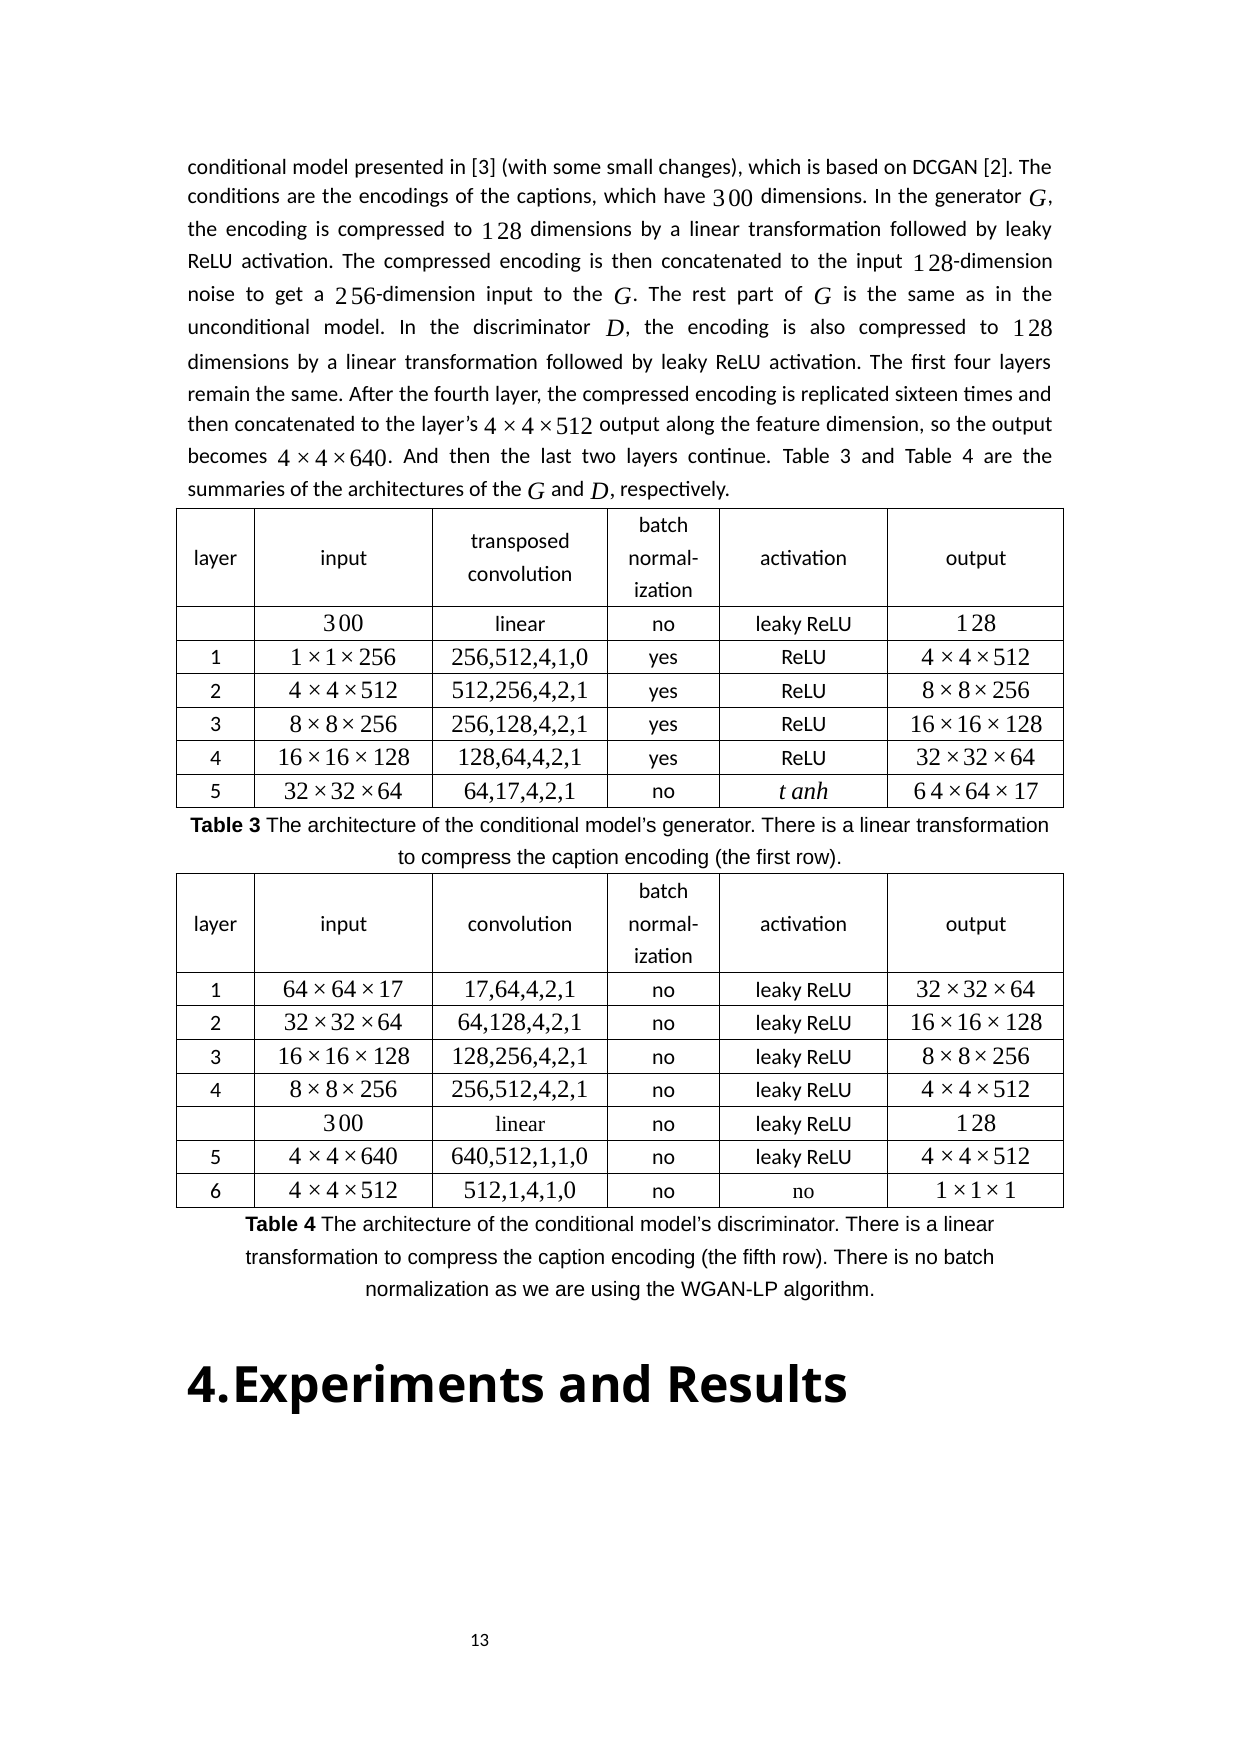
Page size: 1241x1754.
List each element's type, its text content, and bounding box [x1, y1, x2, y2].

table_cell [433, 708, 607, 740]
table_cell linear [433, 1107, 607, 1139]
table_cell [433, 1141, 607, 1173]
table_header layer [177, 874, 254, 972]
table_cell [888, 1174, 1063, 1207]
table_cell 4 [177, 741, 254, 774]
table_cell yes [608, 741, 719, 774]
table_cell ReLU [720, 741, 887, 774]
table_cell [255, 973, 432, 1005]
table_cell [720, 775, 887, 807]
table_cell no [608, 1074, 719, 1106]
table_header input [255, 874, 432, 972]
table_cell no [608, 1040, 719, 1072]
table_cell [888, 775, 1063, 807]
table_cell [433, 1074, 607, 1106]
table_header output [888, 874, 1063, 972]
table_cell [433, 775, 607, 807]
table_cell [255, 1006, 432, 1039]
table_cell 3 [177, 1040, 254, 1072]
text Table 4 The architecture of the conditional model’s discriminator. There is a linear transformation to compress the caption encoding (the fifth row). There is no batch normalization as we are using the WGAN-LP algorithm. [187, 1208, 1053, 1305]
table_cell [255, 1040, 432, 1072]
table_cell 2 [177, 1006, 254, 1039]
table_cell [433, 1006, 607, 1039]
table_cell leaky ReLU [720, 1040, 887, 1072]
table_cell 5 [177, 775, 254, 807]
table_cell [433, 641, 607, 673]
table_header batch normal-ization [608, 509, 719, 606]
table_cell linear [433, 607, 607, 639]
table_cell [255, 1174, 432, 1207]
table_cell [888, 973, 1063, 1005]
table_header output [888, 509, 1063, 606]
table_cell [255, 1107, 432, 1139]
table_cell ReLU [720, 708, 887, 740]
table_cell ReLU [720, 641, 887, 673]
table_cell no [720, 1174, 887, 1207]
table_header batch normal-ization [608, 874, 719, 972]
table_cell [255, 1074, 432, 1106]
table_cell [255, 775, 432, 807]
table_cell leaky ReLU [720, 973, 887, 1005]
table_cell no [608, 607, 719, 639]
table_cell no [608, 1141, 719, 1173]
table_cell [433, 741, 607, 774]
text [187, 150, 1053, 507]
table_cell 3 [177, 708, 254, 740]
table_cell [433, 674, 607, 707]
table_cell yes [608, 708, 719, 740]
table_cell leaky ReLU [720, 1141, 887, 1173]
table_cell [255, 607, 432, 639]
table_cell [888, 1074, 1063, 1106]
table_cell 5 [177, 1141, 254, 1173]
table_cell [888, 641, 1063, 673]
table_cell no [608, 1006, 719, 1039]
table_cell [888, 607, 1063, 639]
table_cell leaky ReLU [720, 1006, 887, 1039]
table_cell [433, 973, 607, 1005]
table_cell [255, 708, 432, 740]
table_header activation [720, 874, 887, 972]
table_cell leaky ReLU [720, 1107, 887, 1139]
table_cell yes [608, 674, 719, 707]
table_cell [888, 1006, 1063, 1039]
table_cell [888, 741, 1063, 774]
table_cell 1 [177, 973, 254, 1005]
table_cell 6 [177, 1174, 254, 1207]
table_cell [433, 1174, 607, 1207]
table_cell no [608, 775, 719, 807]
table_cell [433, 1040, 607, 1072]
table_cell no [608, 1174, 719, 1207]
table_cell [888, 1141, 1063, 1173]
table_cell [255, 1141, 432, 1173]
table_cell 1 [177, 641, 254, 673]
table_cell leaky ReLU [720, 1074, 887, 1106]
table_cell [255, 741, 432, 774]
table_cell leaky ReLU [720, 607, 887, 639]
table_cell no [608, 1107, 719, 1139]
table_cell no [608, 973, 719, 1005]
table_cell [255, 641, 432, 673]
table_header convolution [433, 874, 607, 972]
table_cell 4 [177, 1074, 254, 1106]
table_cell [888, 1107, 1063, 1139]
table_cell [888, 674, 1063, 707]
table_header input [255, 509, 432, 606]
table_header layer [177, 509, 254, 606]
table_header transposed convolution [433, 509, 607, 606]
table_cell [888, 708, 1063, 740]
table_cell [177, 607, 254, 639]
table_cell 2 [177, 674, 254, 707]
table_cell [177, 1107, 254, 1139]
table_cell yes [608, 641, 719, 673]
text Table 3 The architecture of the conditional model’s generator. There is a linear transformation to compress the caption encoding (the first row). [187, 808, 1053, 873]
subtitle Experiments and Results [187, 1334, 1053, 1432]
table_cell [255, 674, 432, 707]
table_cell [888, 1040, 1063, 1072]
table_cell ReLU [720, 674, 887, 707]
table_header activation [720, 509, 887, 606]
